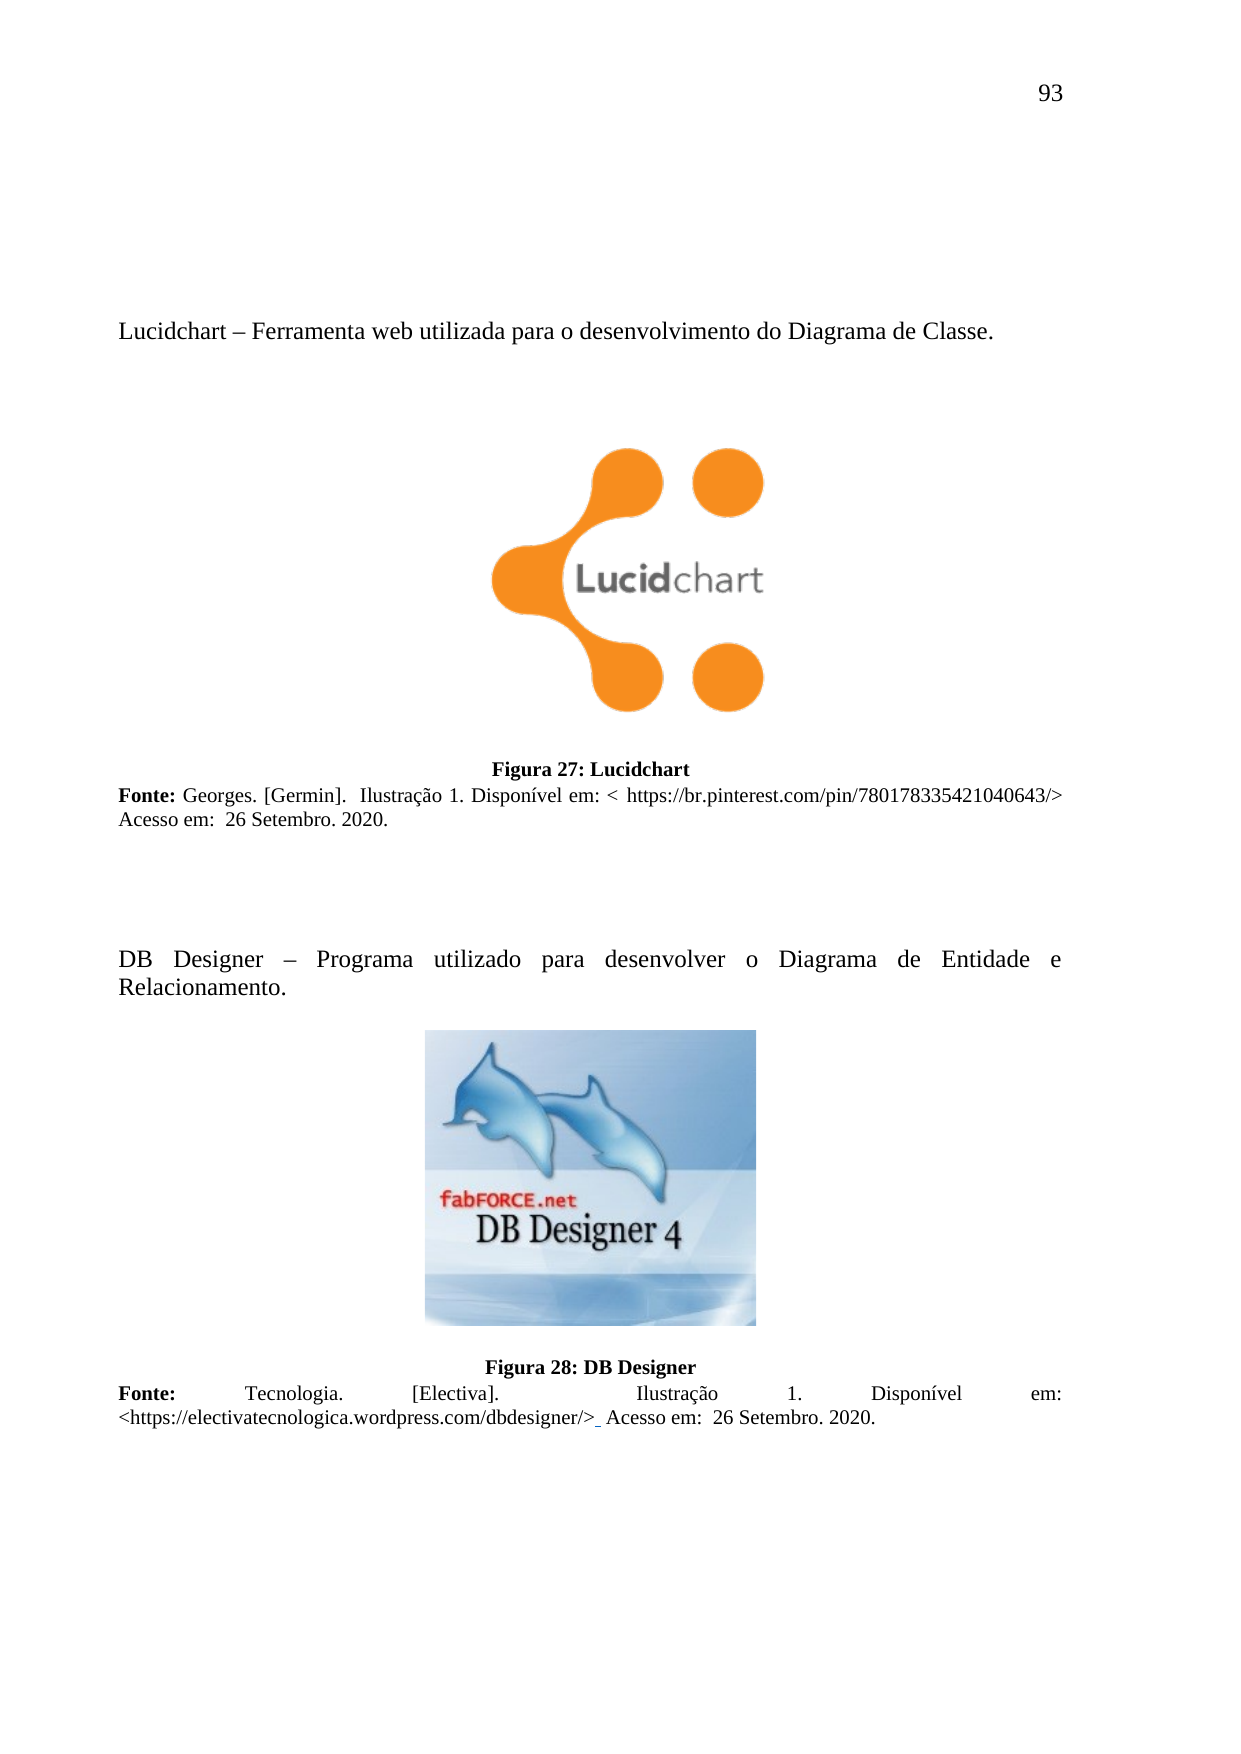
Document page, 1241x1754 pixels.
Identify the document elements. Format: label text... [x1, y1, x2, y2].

picture [479, 432, 775, 728]
text Fonte: Tecnologia. [Electiva]. Ilustração 1. Disponível em: <https://electivatecnologica.wordpress.com/dbdesigner/> Acesso em: 26 Setembro. 2020. [118, 1381, 1063, 1429]
text Fonte: Georges. [Germin]. Ilustração 1. Disponível em: < https://br.pinterest.com/pin/780178335421040643/> Acesso em: 26 Setembro. 2020. [118, 783, 1063, 831]
picture [424, 1030, 757, 1326]
text DB Designer – Programa utilizado para desenvolver o Diagrama de Entidade e Relacionamento. [118, 944, 1063, 1001]
text Lucidchart – Ferramenta web utilizada para o desenvolvimento do Diagrama de Classe. [118, 316, 1063, 345]
